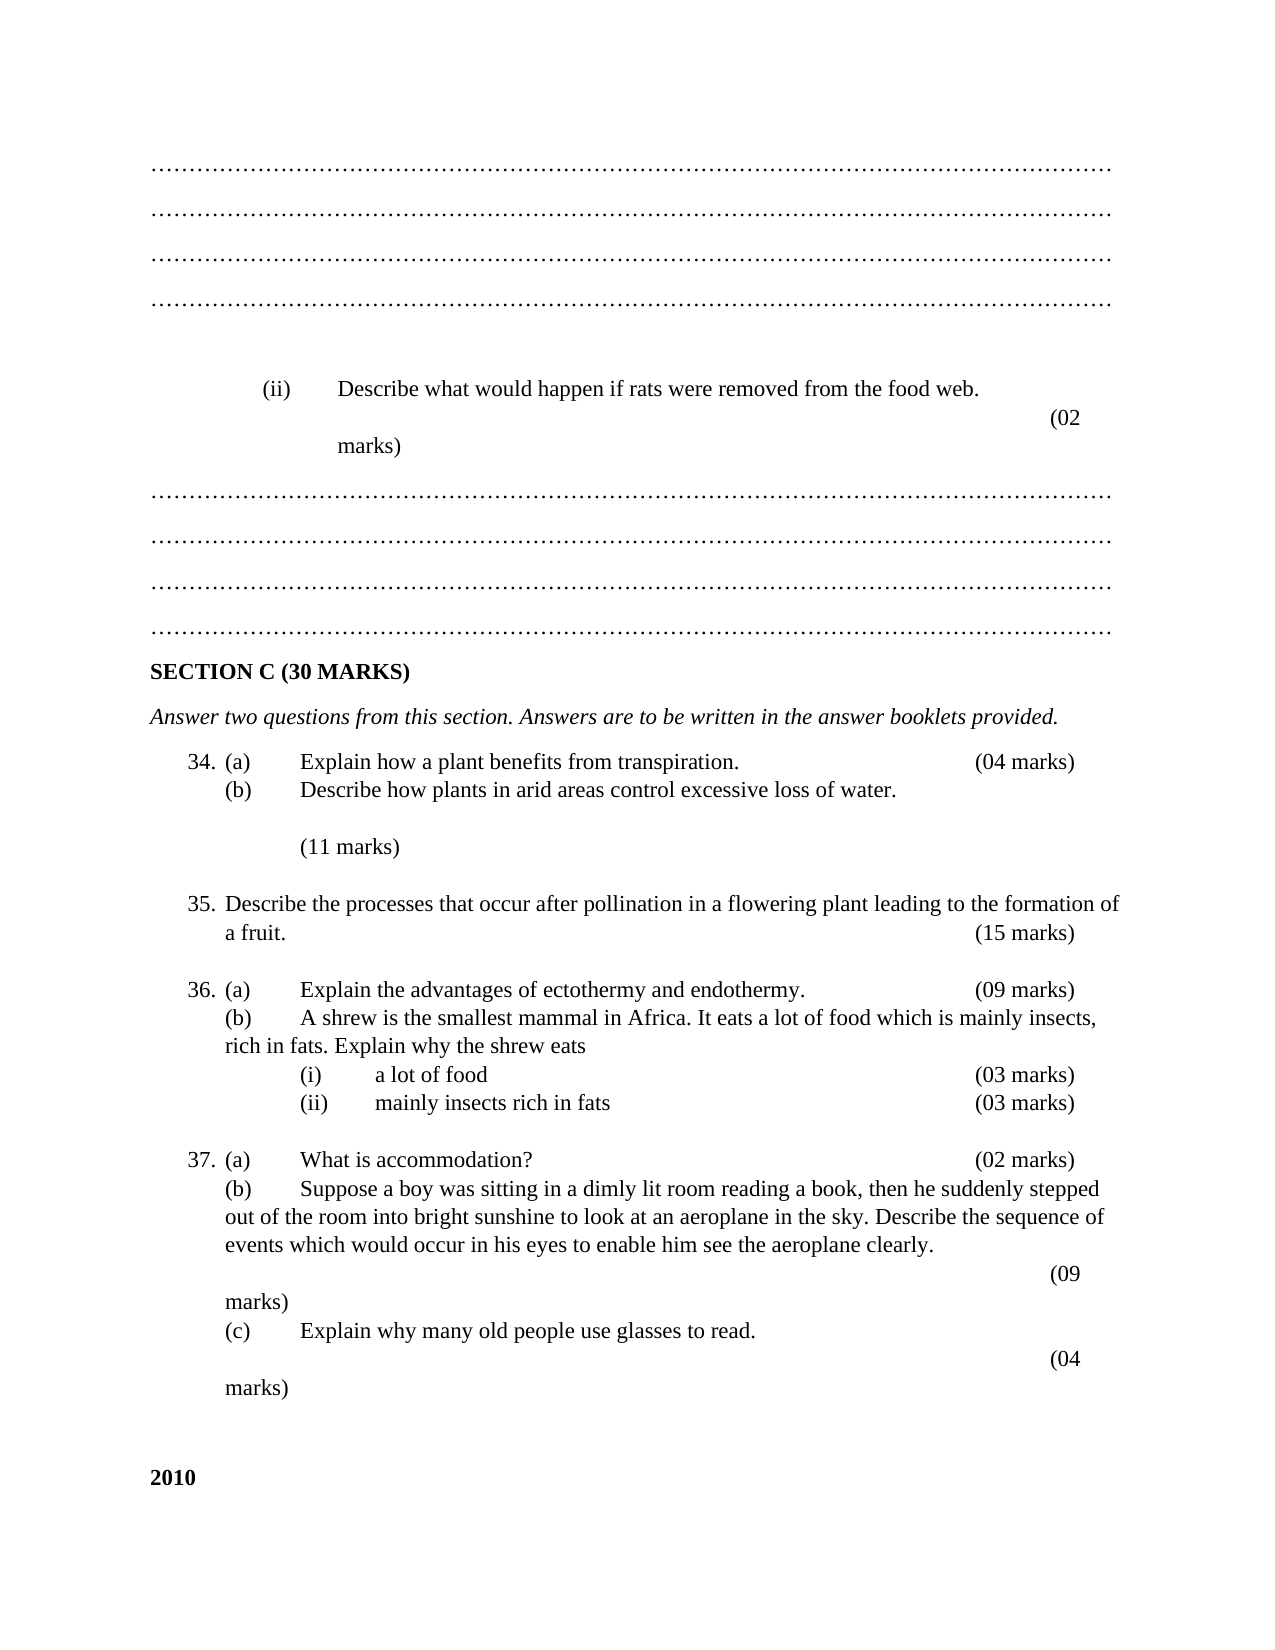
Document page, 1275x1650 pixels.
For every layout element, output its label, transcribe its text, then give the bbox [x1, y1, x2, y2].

list (a) What is accommodation? (02 marks) [187, 1146, 1125, 1173]
list (b) A shrew is the smallest mammal in Africa. It eats a lot of food which is mainly insects, rich in fats. Explain why the shrew eats [225, 1004, 1125, 1059]
text ……………………………………………………………………………………………………………… [150, 477, 1125, 504]
list (c) Explain why many old people use glasses to read. (04 marks) [225, 1317, 1125, 1400]
text Answer two questions from this section. Answers are to be written in the answer booklets provided. [150, 703, 1125, 729]
list Describe what would happen if rats were removed from the food web. (02 marks) [262, 376, 1125, 459]
list Describe the processes that occur after pollination in a flowering plant leading to the formation of a fruit. (15 marks) [187, 890, 1125, 945]
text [150, 240, 1125, 267]
list (i) a lot of food (03 marks) [225, 1061, 1125, 1087]
list (ii) mainly insects rich in fats (03 marks) [225, 1089, 1125, 1116]
list (a) Explain the advantages of ectothermy and endothermy. (09 marks) [187, 976, 1125, 1002]
list (b) Suppose a boy was sitting in a dimly lit room reading a book, then he suddenly stepped out of the room into bright sunshine to look at an aeroplane in the sky. Describe the sequence of events which would occur in his eyes to enable him see the aeroplane clearly. (09 marks) [225, 1175, 1125, 1315]
text SECTION C (30 MARKS) [150, 658, 1125, 684]
list (a) Explain how a plant benefits from transpiration. (04 marks) [187, 748, 1125, 774]
text 2010 [150, 1464, 1125, 1490]
text ……………………………………………………………………………………………………………… [150, 523, 1125, 549]
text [150, 195, 1125, 221]
text ……………………………………………………………………………………………………………… [150, 613, 1125, 639]
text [150, 285, 1125, 312]
list (b) Describe how plants in arid areas control excessive loss of water. (11 marks) [225, 777, 1125, 860]
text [150, 150, 1125, 176]
text ……………………………………………………………………………………………………………… [150, 568, 1125, 594]
